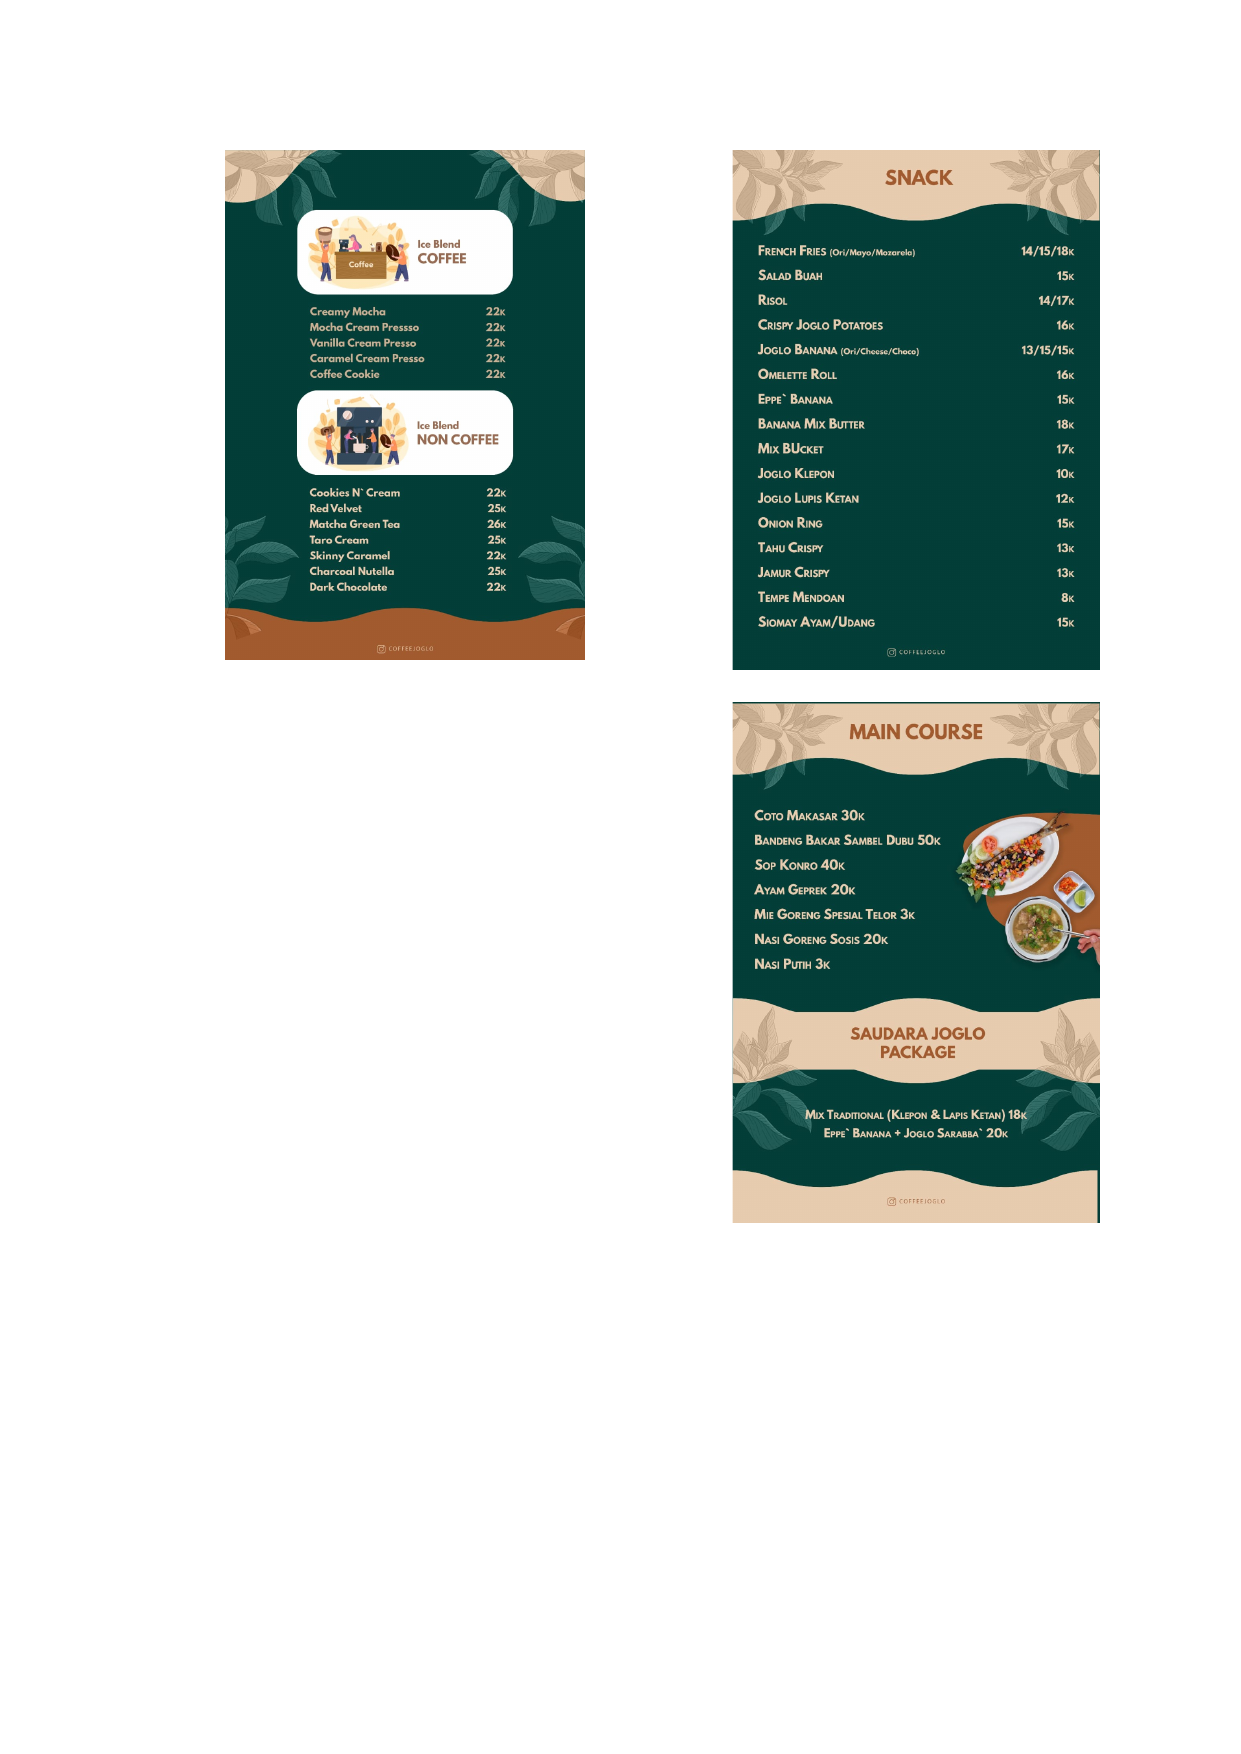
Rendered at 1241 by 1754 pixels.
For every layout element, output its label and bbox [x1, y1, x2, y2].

picture [732, 150, 1100, 670]
picture [225, 150, 585, 660]
picture [732, 702, 1100, 1223]
